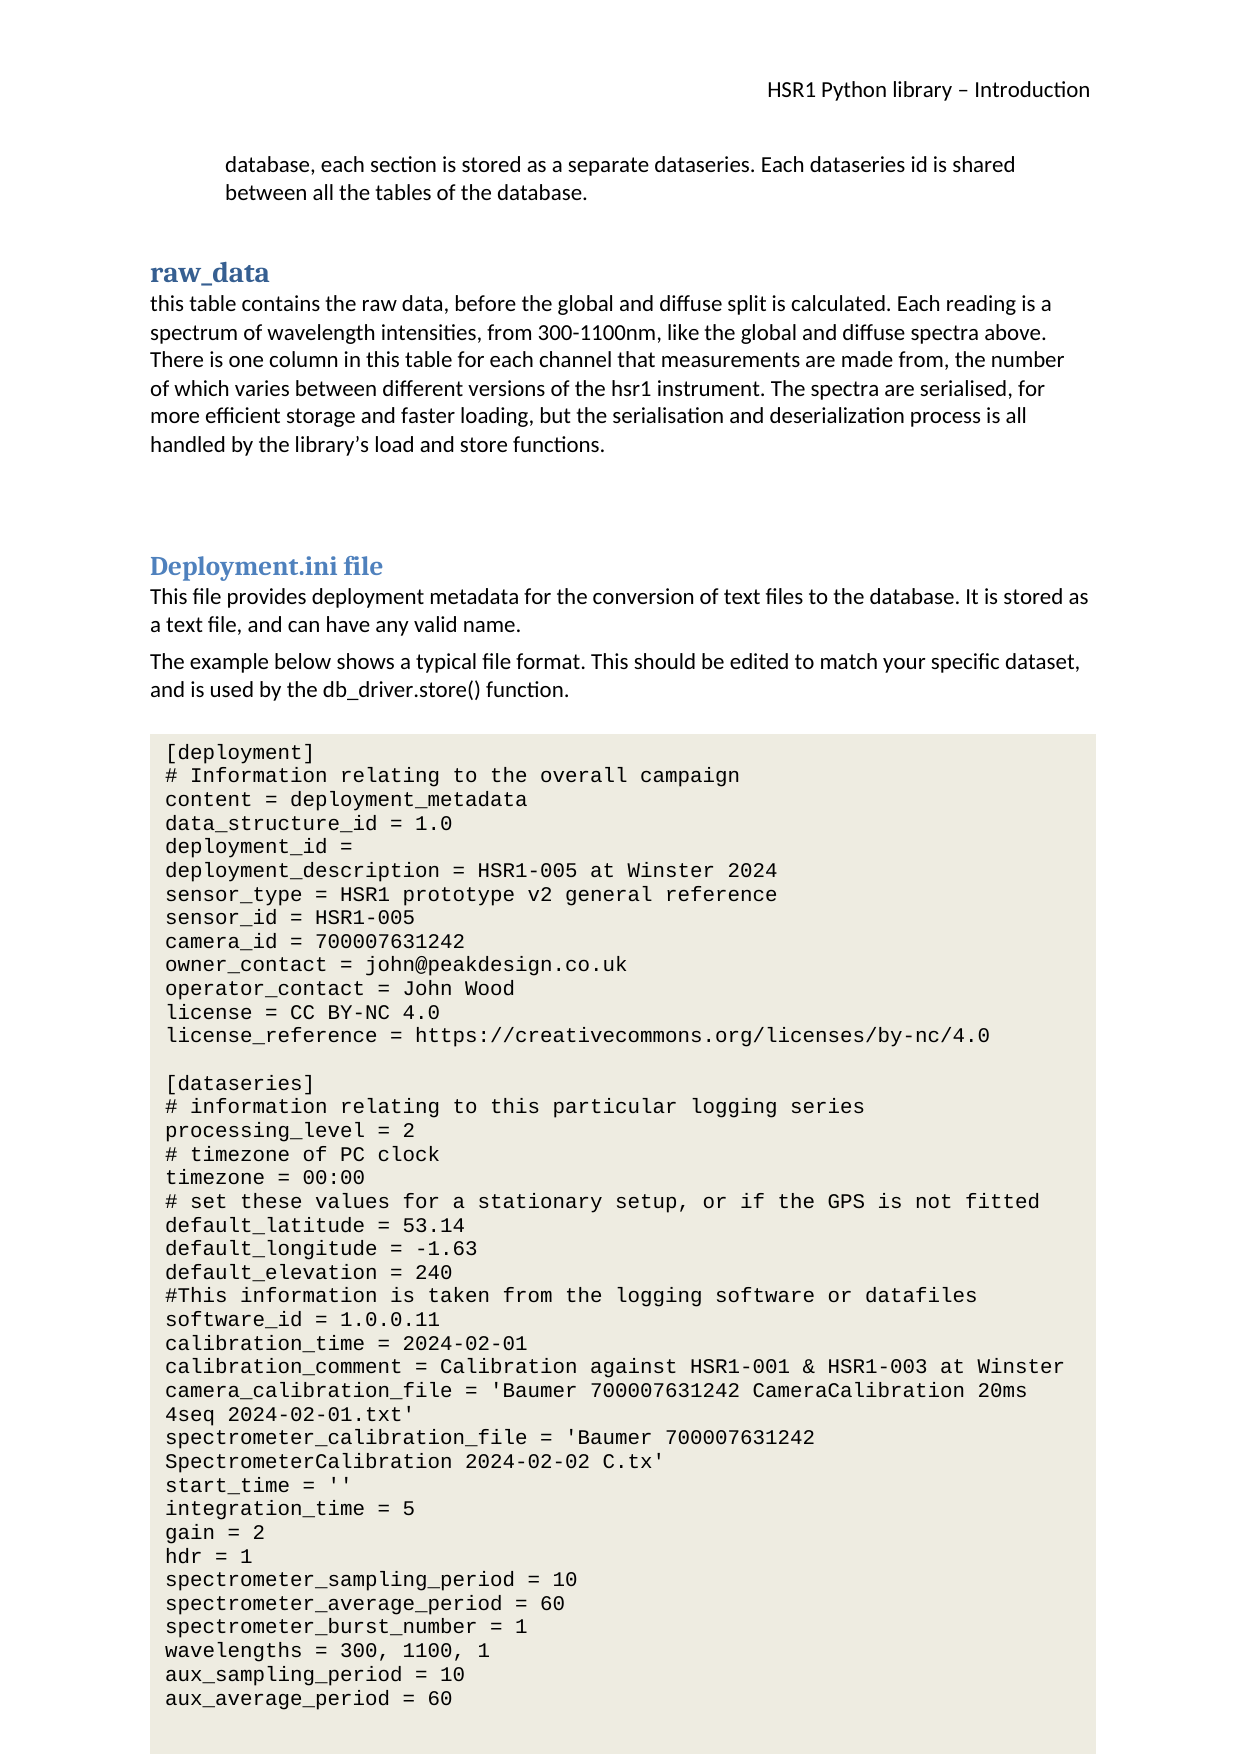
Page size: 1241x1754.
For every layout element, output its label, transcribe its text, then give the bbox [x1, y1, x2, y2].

text The example below shows a typical file format. This should be edited to match your specific dataset, and is used by the db_driver.store() function. [150, 647, 1090, 703]
subtitle raw_data [150, 256, 1090, 289]
text This file provides deployment metadata for the conversion of text files to the database. It is stored as a text file, and can have any valid name. [150, 582, 1090, 638]
subtitle Deployment.ini file [150, 551, 1090, 582]
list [187, 150, 1090, 206]
text this table contains the raw data, before the global and diffuse split is calculated. Each reading is a spectrum of wavelength intensities, from 300-1100nm, like the global and diffuse spectra above. There is one column in this table for each channel that measurements are made from, the number of which varies between different versions of the hsr1 instrument. The spectra are serialised, for more efficient storage and faster loading, but the serialisation and deserialization process is all handled by the library’s load and store functions. [150, 289, 1090, 458]
